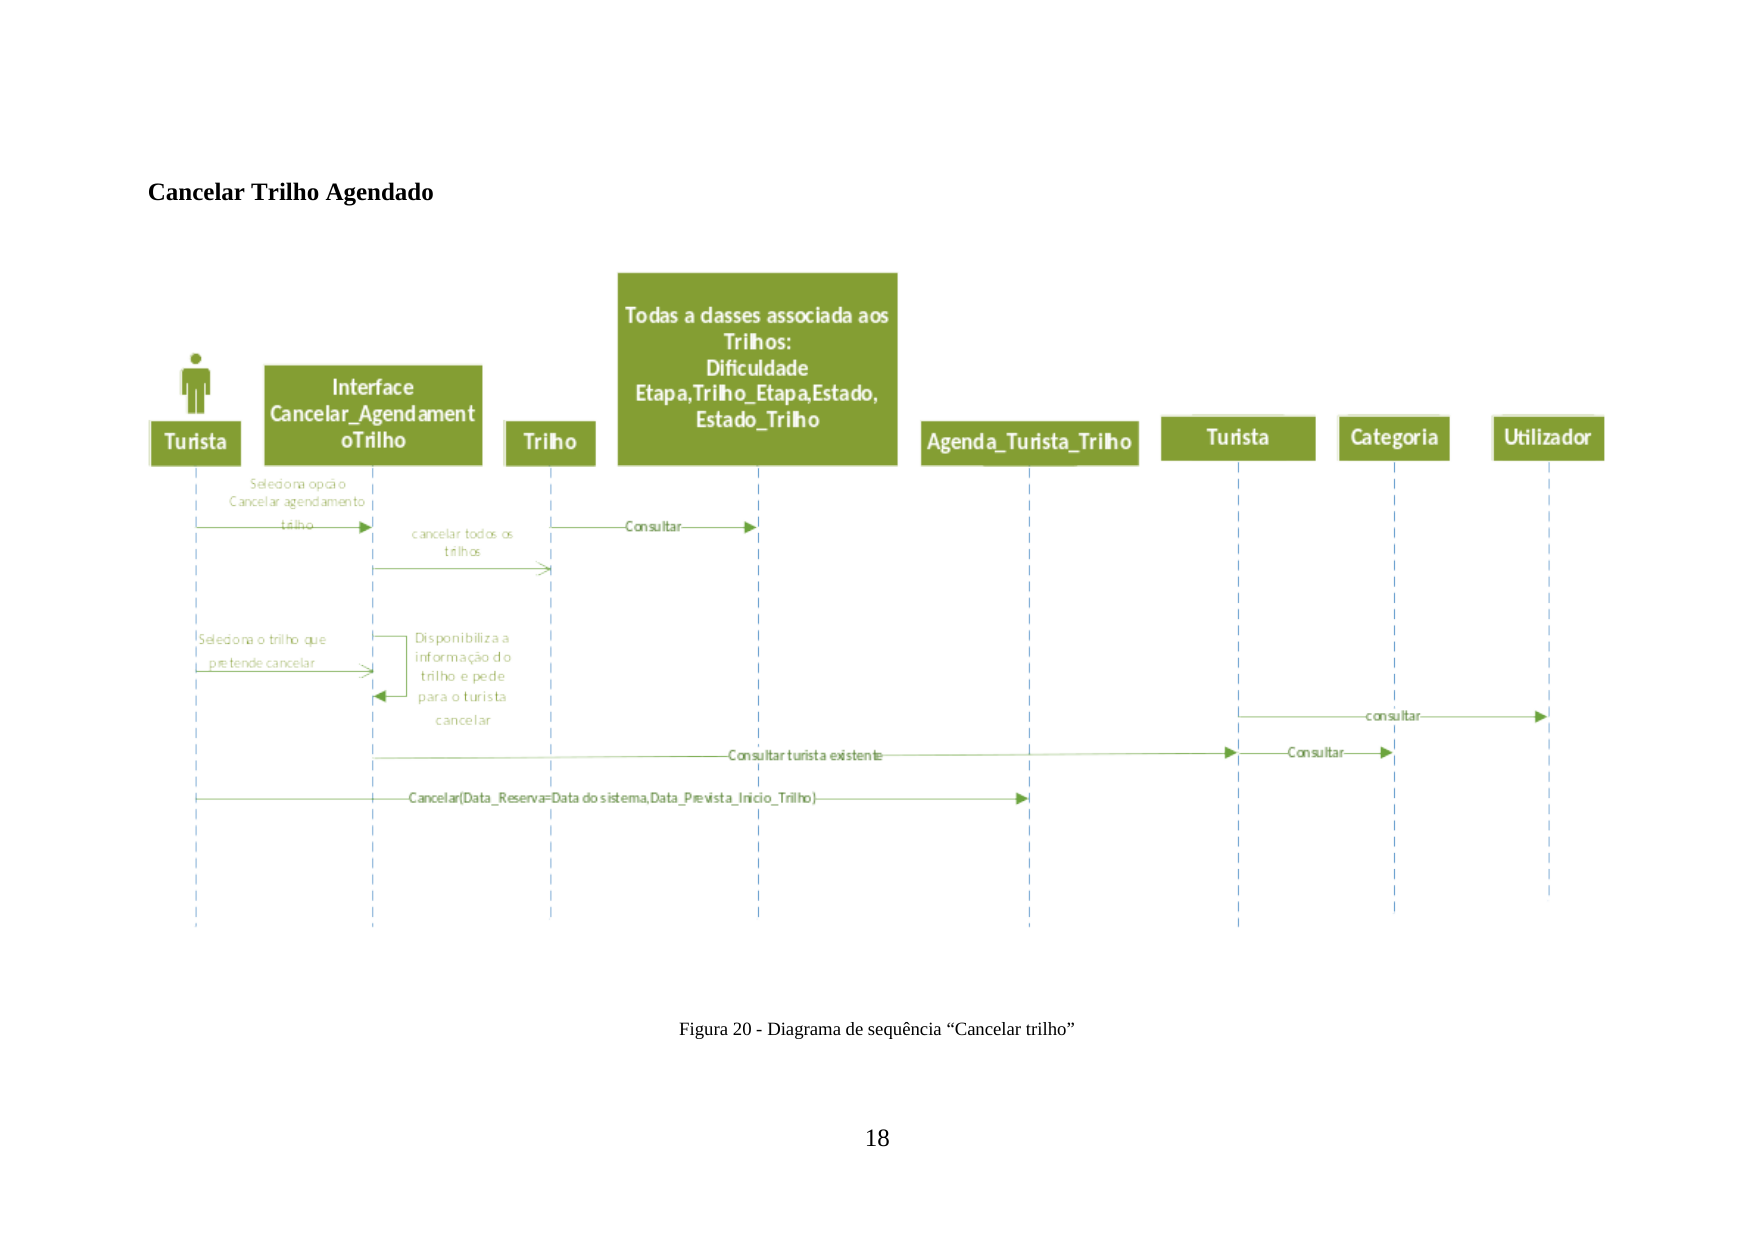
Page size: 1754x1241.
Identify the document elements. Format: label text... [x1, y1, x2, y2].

text Figura 20 - Diagrama de sequência “Cancelar trilho” [148, 1018, 1606, 1039]
text Cancelar Trilho Agendado [148, 177, 1606, 206]
